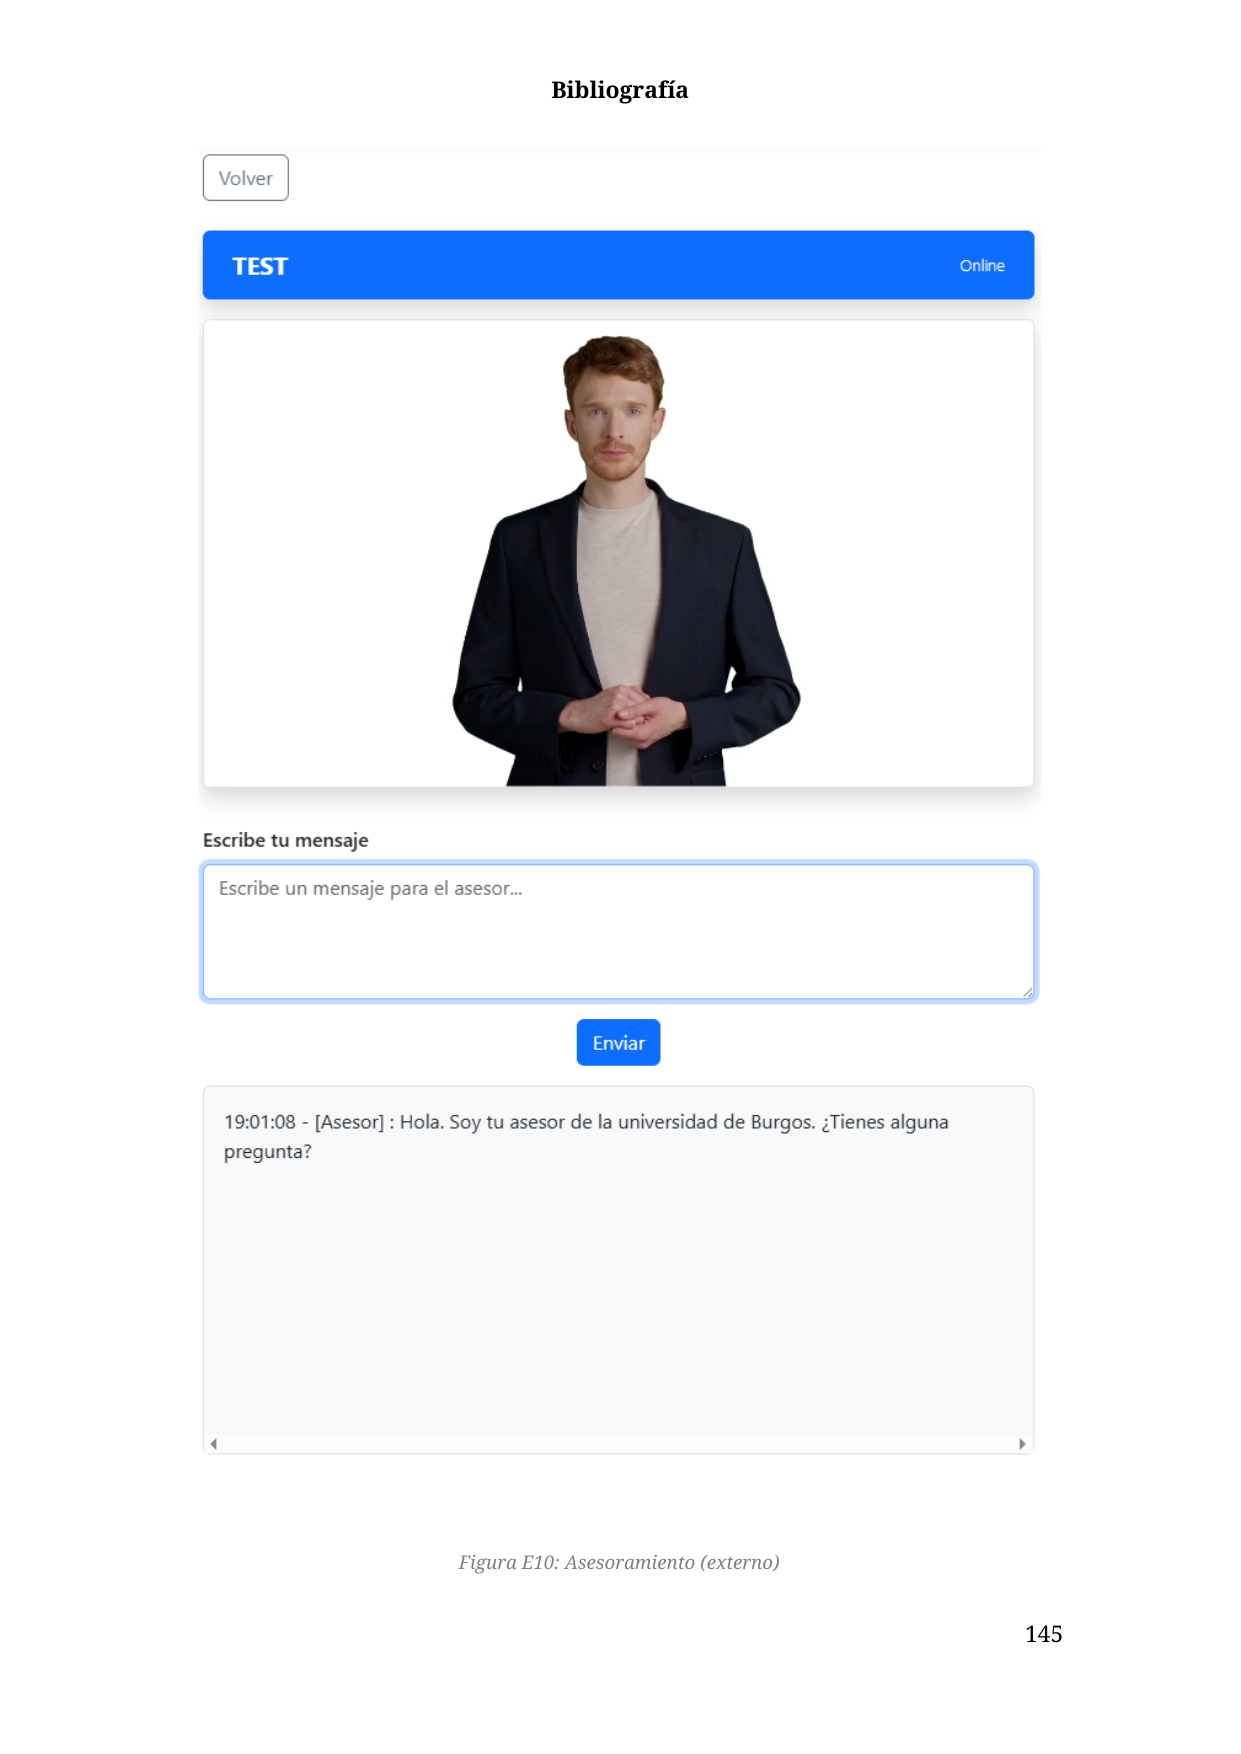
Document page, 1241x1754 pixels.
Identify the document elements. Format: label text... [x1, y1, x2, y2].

text Figura E10: Asesoramiento (externo) [177, 1549, 1063, 1575]
picture [198, 147, 1042, 1462]
